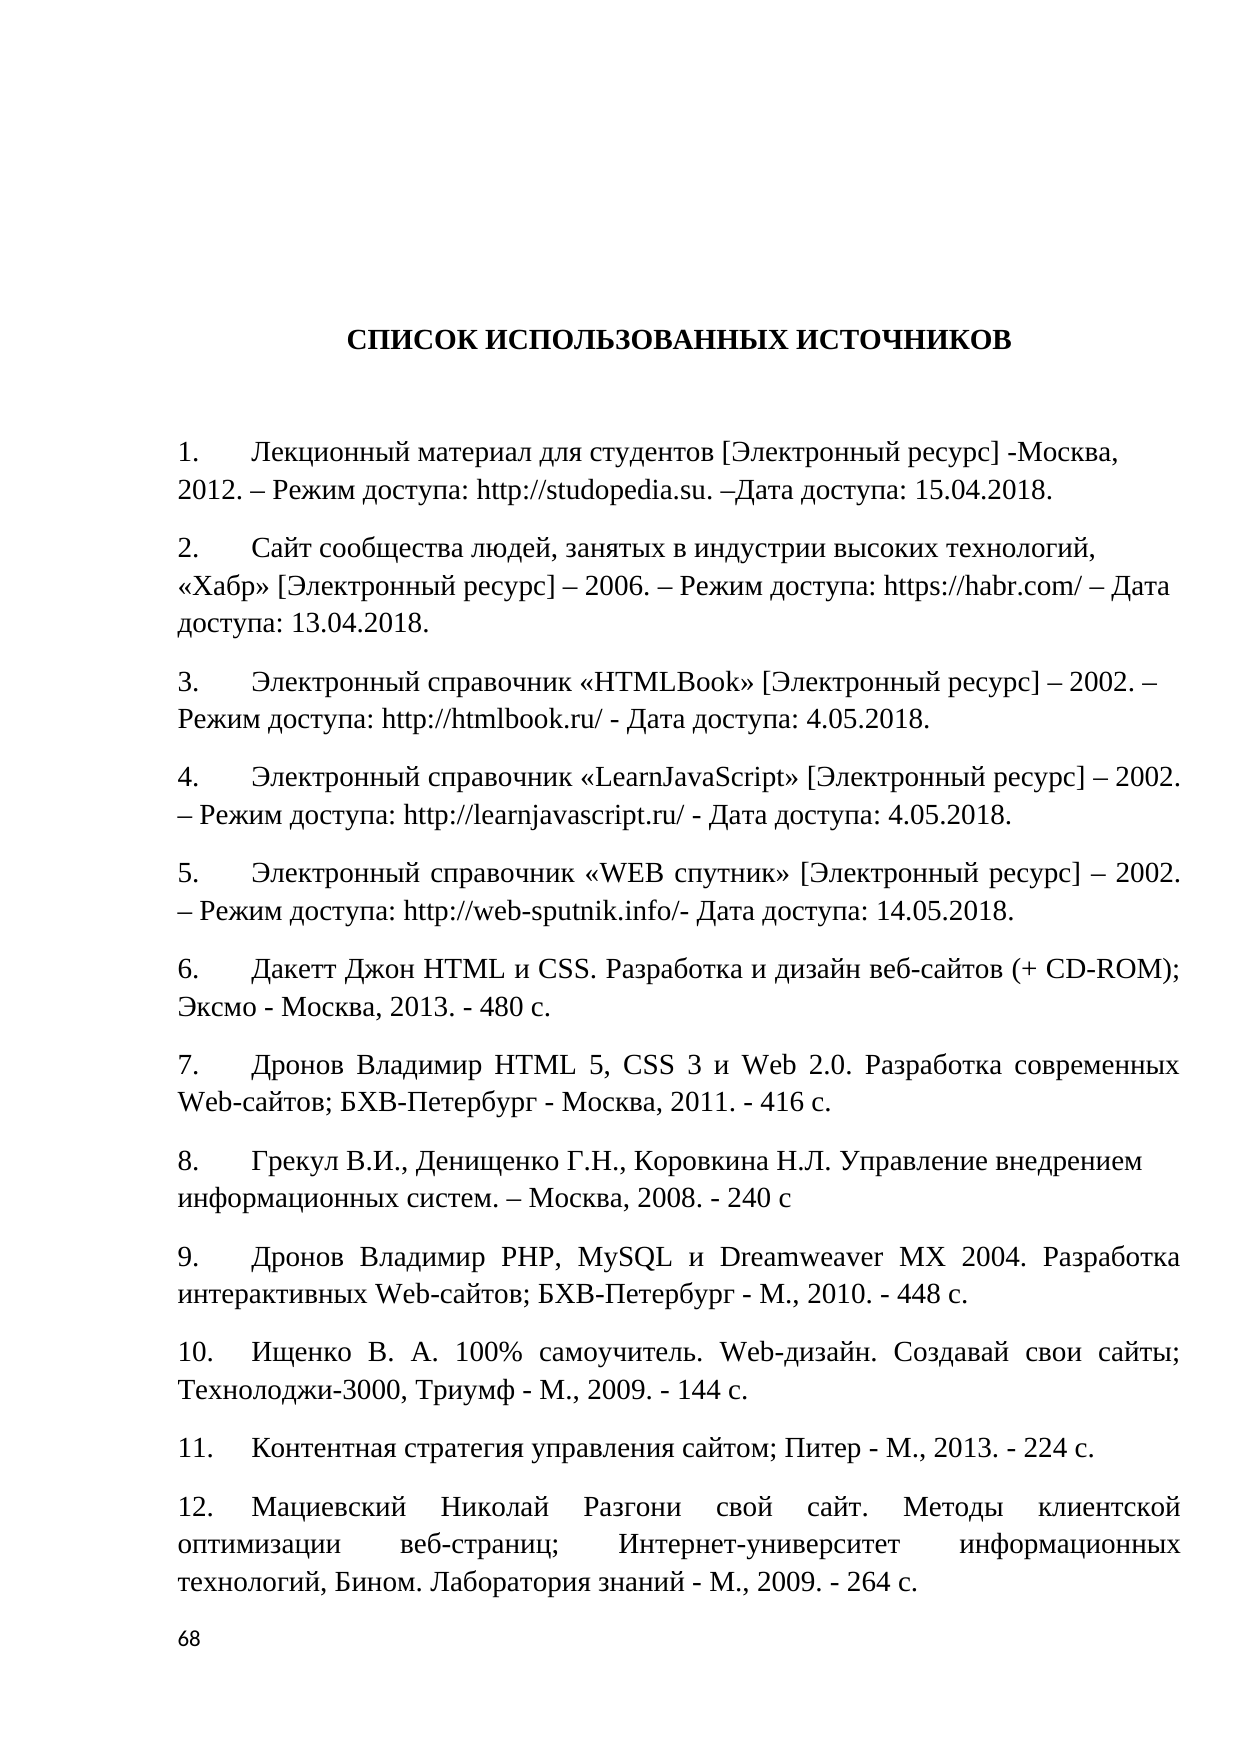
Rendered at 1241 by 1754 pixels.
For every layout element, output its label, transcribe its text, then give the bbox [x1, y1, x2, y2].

list Электронный справочник «HTMLBook» [Электронный ресурс] – 2002. – Режим доступа: http://htmlbook.ru/ - Дата доступа: 4.05.2018. [177, 660, 1181, 735]
list Мациевский Николай Разгони свой сайт. Методы клиентской оптимизации веб-страниц; Интернет-университет информационных технологий, Бином. Лаборатория знаний - М., 2009. - 264 c. [177, 1485, 1181, 1526]
subtitle СПИСОК ИСПОЛЬЗОВАННЫХ ИСТОЧНИКОВ [177, 318, 1181, 356]
list Лекционный материал для студентов [Электронный ресурс] -Москва, 2012. – Режим доступа: http://studopedia.su. –Дата доступа: 15.04.2018. [177, 431, 1181, 506]
list Электронный справочник «WEB спутник» [Электронный ресурс] – 2002. – Режим доступа: http://web-sputnik.info/- Дата доступа: 14.05.2018. [177, 851, 1181, 926]
list Грекул В.И., Денищенко Г.Н., Коровкина Н.Л. Управление внедрением информационных систем. – Москва, 2008. - 240 с [177, 1139, 1181, 1214]
list Сайт сообщества людей, занятых в индустрии высоких технологий, «Хабр» [Электронный ресурс] – 2006. – Режим доступа: https://habr.com/ – Дата доступа: 13.04.2018. [177, 526, 1181, 639]
list Электронный справочник «LearnJavaScript» [Электронный ресурс] – 2002. – Режим доступа: http://learnjavascript.ru/ - Дата доступа: 4.05.2018. [177, 756, 1181, 831]
list Дронов Владимир PHP, MySQL и Dreamweaver MX 2004. Разработка интерактивных Web-сайтов; БХВ-Петербург - М., 2010. - 448 c. [177, 1235, 1181, 1310]
list Дакетт Джон HTML и CSS. Разработка и дизайн веб-сайтов (+ CD-ROM); Эксмо - Москва, 2013. - 480 c. [177, 947, 1181, 1022]
list Мациевский Николай Разгони свой сайт. Методы клиентской оптимизации веб-страниц; Интернет-университет информационных технологий, Бином. Лаборатория знаний - М., 2009. - 264 c. [177, 1560, 1181, 1597]
list Ищенко В. А. 100% самоучитель. Web-дизайн. Создавай свои сайты; Технолоджи-3000, Триумф - М., 2009. - 144 c. [177, 1331, 1181, 1406]
list Дронов Владимир HTML 5, CSS 3 и Web 2.0. Разработка современных Web-сайтов; БХВ-Петербург - Москва, 2011. - 416 c. [177, 1043, 1181, 1118]
list Контентная стратегия управления сайтом; Питер - М., 2013. - 224 c. [177, 1426, 1181, 1464]
